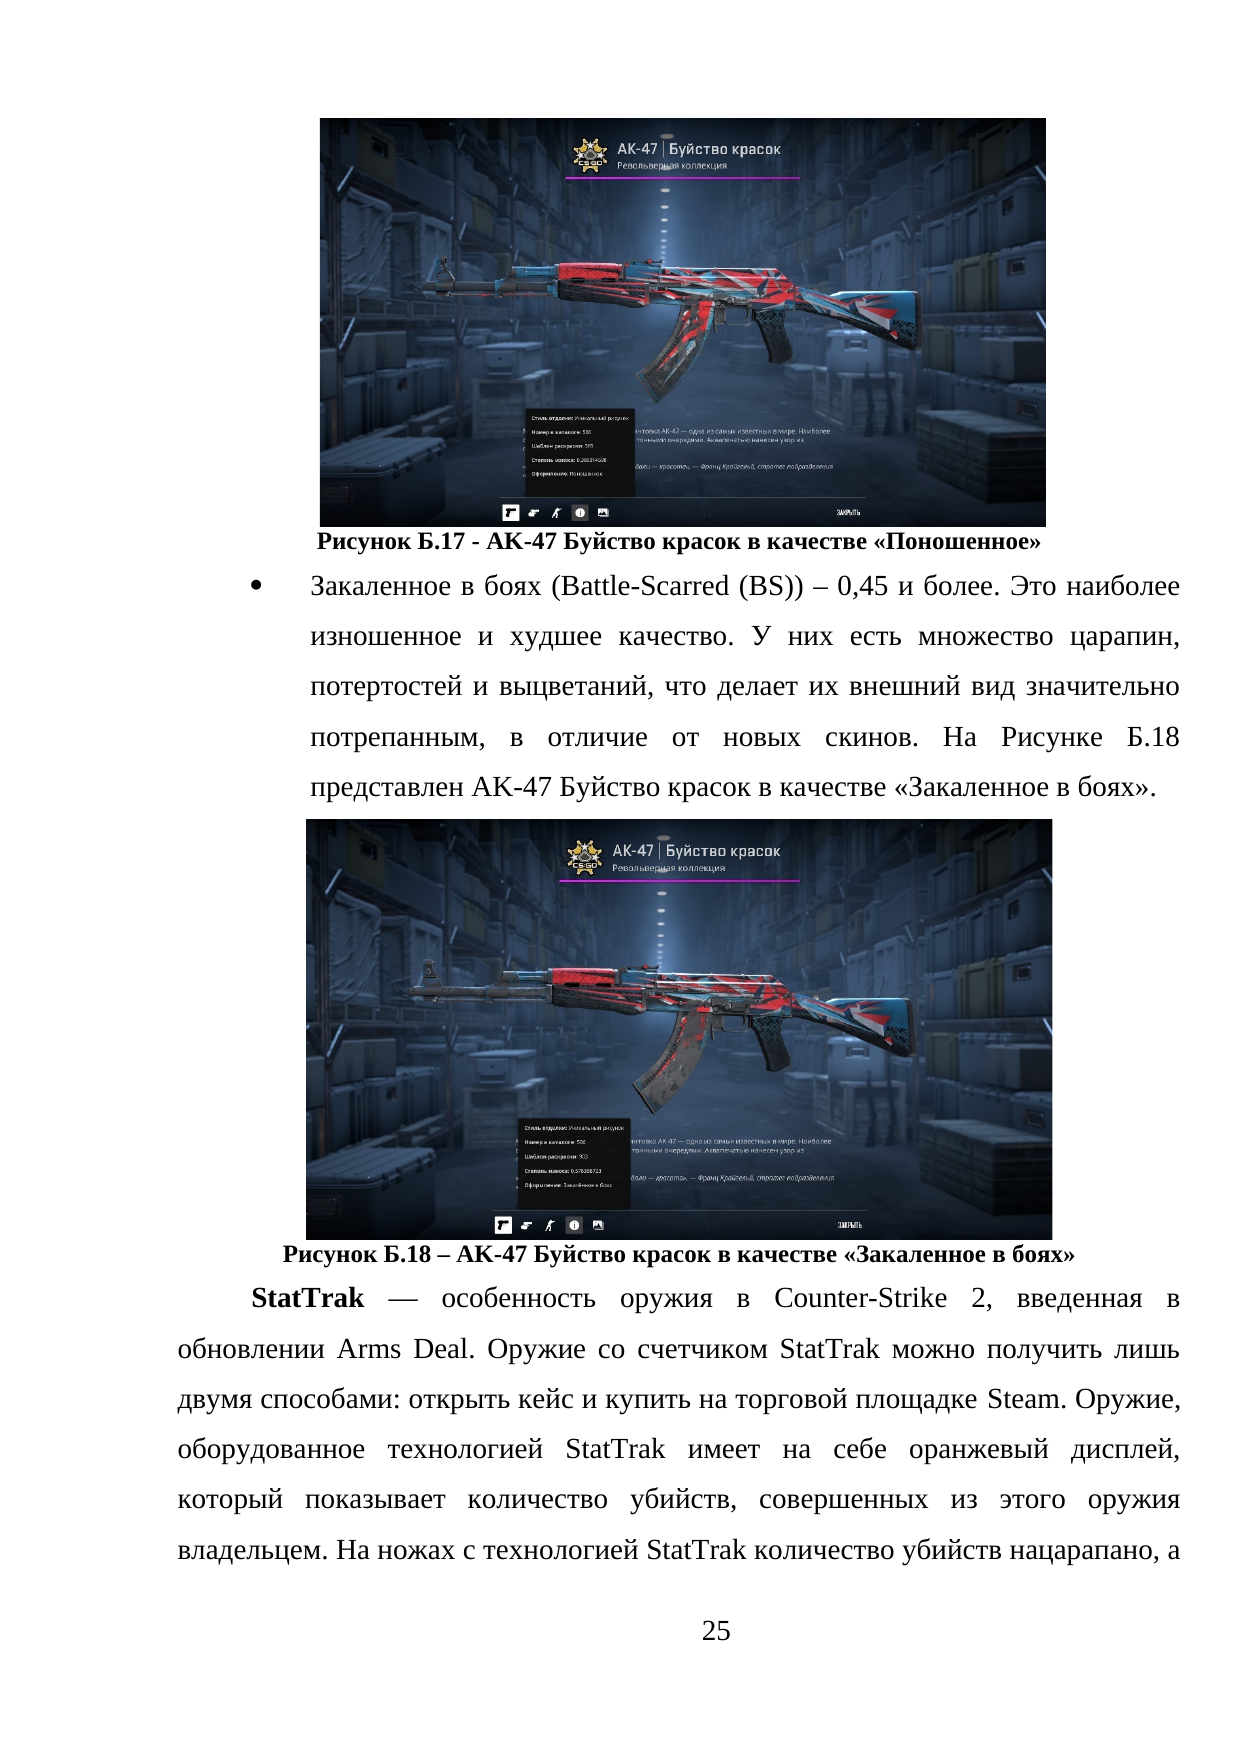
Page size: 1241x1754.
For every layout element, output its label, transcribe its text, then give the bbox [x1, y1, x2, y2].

text Рисунок Б.18 – AK-47 Буйство красок в качестве «Закаленное в боях» [177, 1239, 1181, 1268]
text Рисунок Б.17 - AK-47 Буйство красок в качестве «Поношенное» [177, 526, 1181, 555]
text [177, 1280, 1181, 1566]
picture [319, 118, 1046, 527]
text Закаленное в боях (Battle-Scarred (BS)) – 0,45 и более. Это наиболее изношенное и худшее качество. У них есть множество царапин, потертостей и выцветаний, что делает их внешний вид значительно потрепанным, в отличие от новых скинов. На Рисунке Б.18 представлен AK-47 Буйство красок в качестве «Закаленное в боях». [251, 568, 1181, 803]
picture [306, 819, 1053, 1240]
